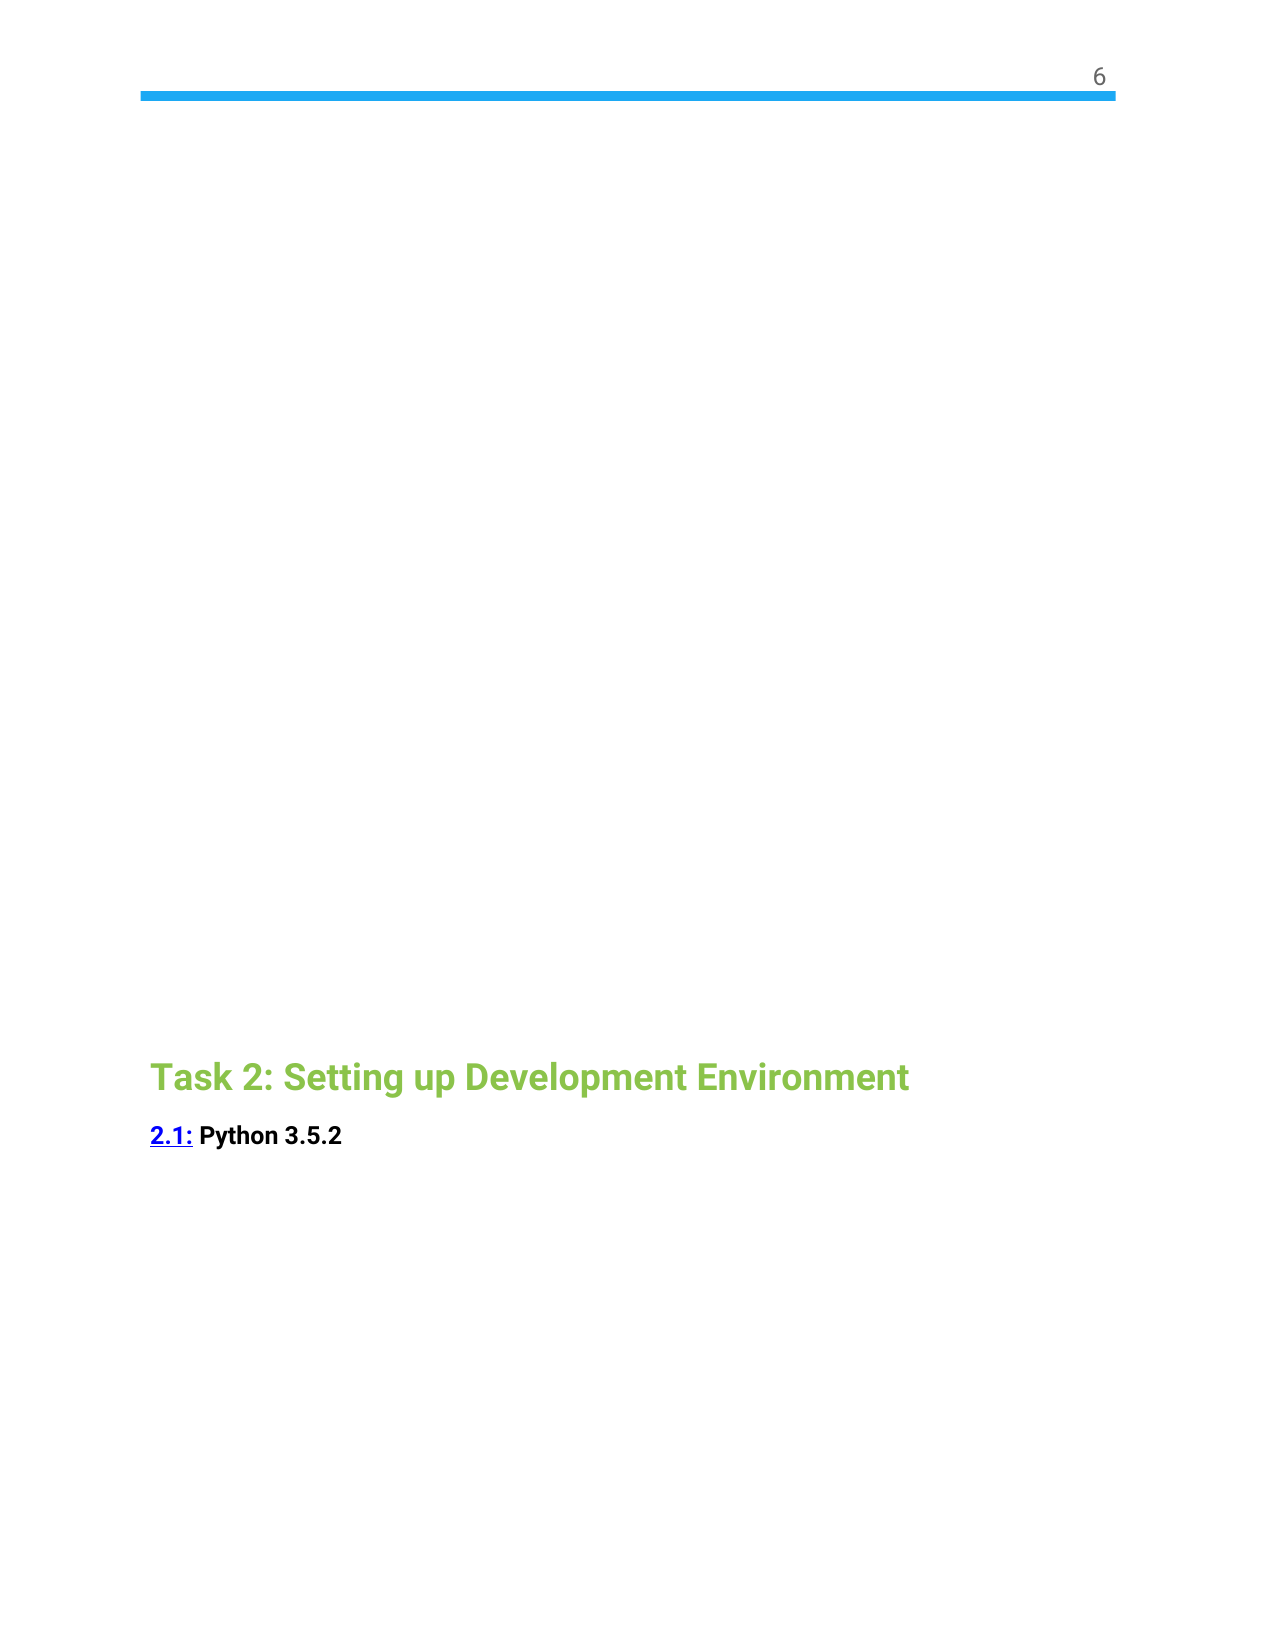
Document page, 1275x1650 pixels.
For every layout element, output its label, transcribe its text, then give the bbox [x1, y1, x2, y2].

text 2.1: Python 3.5.2 [150, 1121, 1125, 1150]
picture [140, 91, 1116, 101]
subtitle Task 2: Setting up Development Environment [150, 1056, 1125, 1100]
